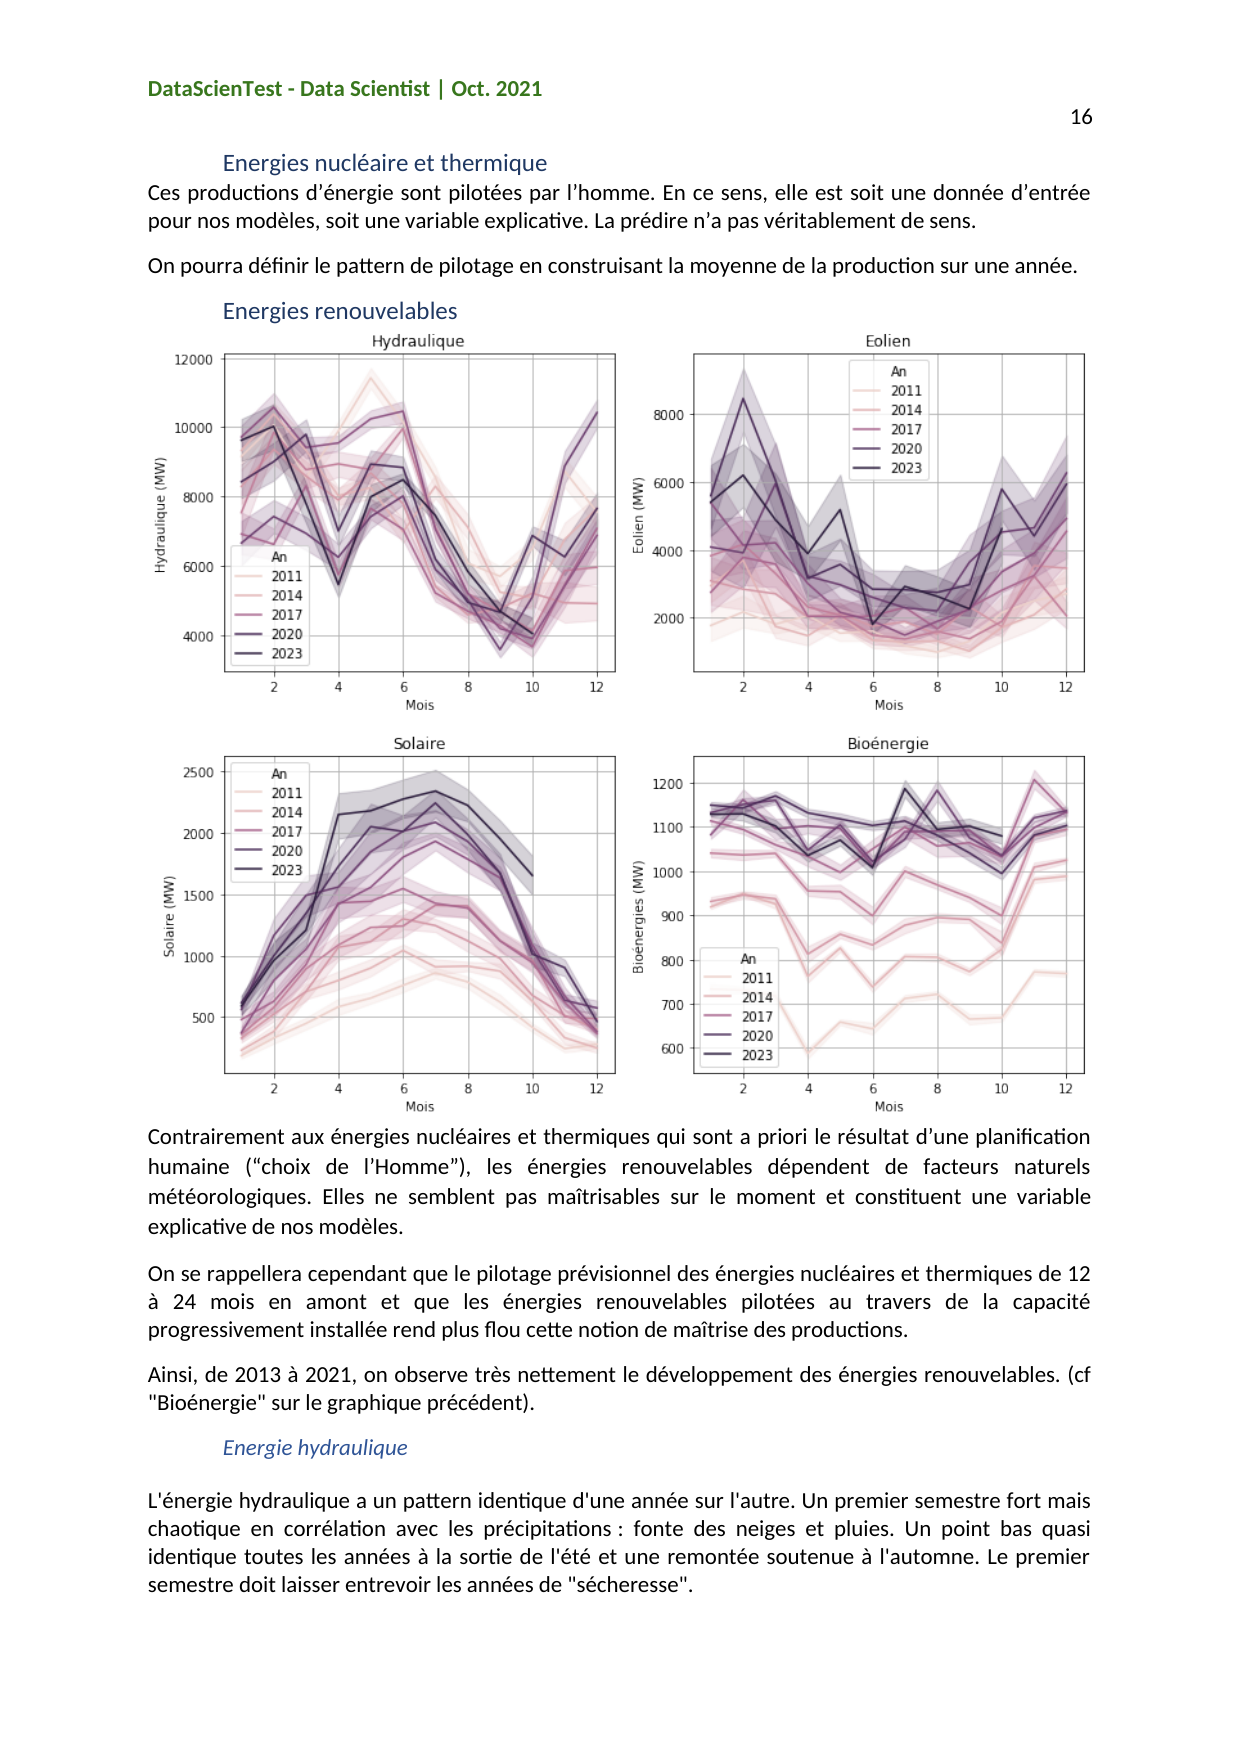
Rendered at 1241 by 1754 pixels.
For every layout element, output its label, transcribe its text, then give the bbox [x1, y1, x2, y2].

subtitle Energies renouvelables [148, 296, 1093, 326]
text Ces productions d’énergie sont pilotées par l’homme. En ce sens, elle est soit une donnée d’entrée pour nos modèles, soit une variable explicative. La prédire n’a pas véritablement de sens. [148, 178, 1093, 234]
text On pourra définir le pattern de pilotage en construisant la moyenne de la production sur une année. [148, 251, 1093, 279]
subtitle Energies nucléaire et thermique [148, 148, 1093, 178]
text Ainsi, de 2013 à 2021, on observe très nettement le développement des énergies renouvelables. (cf "Bioénergie" sur le graphique précédent). [148, 1360, 1093, 1416]
picture [147, 732, 1093, 1122]
text On se rappellera cependant que le pilotage prévisionnel des énergies nucléaires et thermiques de 12 à 24 mois en amont et que les énergies renouvelables pilotées au travers de la capacité progressivement installée rend plus flou cette notion de maîtrise des productions. [148, 1259, 1093, 1343]
picture [147, 326, 1093, 716]
subtitle Energie hydraulique [148, 1433, 1093, 1461]
text Contrairement aux énergies nucléaires et thermiques qui sont a priori le résultat d’une planification humaine (“choix de l’Homme”), les énergies renouvelables dépendent de facteurs naturels météorologiques. Elles ne semblent pas maîtrisables sur le moment et constituent une variable explicative de nos modèles. [148, 1122, 1093, 1241]
text L'énergie hydraulique a un pattern identique d'une année sur l'autre. Un premier semestre fort mais chaotique en corrélation avec les précipitations : fonte des neiges et pluies. Un point bas quasi identique toutes les années à la sortie de l'été et une remontée soutenue à l'automne. Le premier semestre doit laisser entrevoir les années de "sécheresse". [148, 1486, 1093, 1598]
